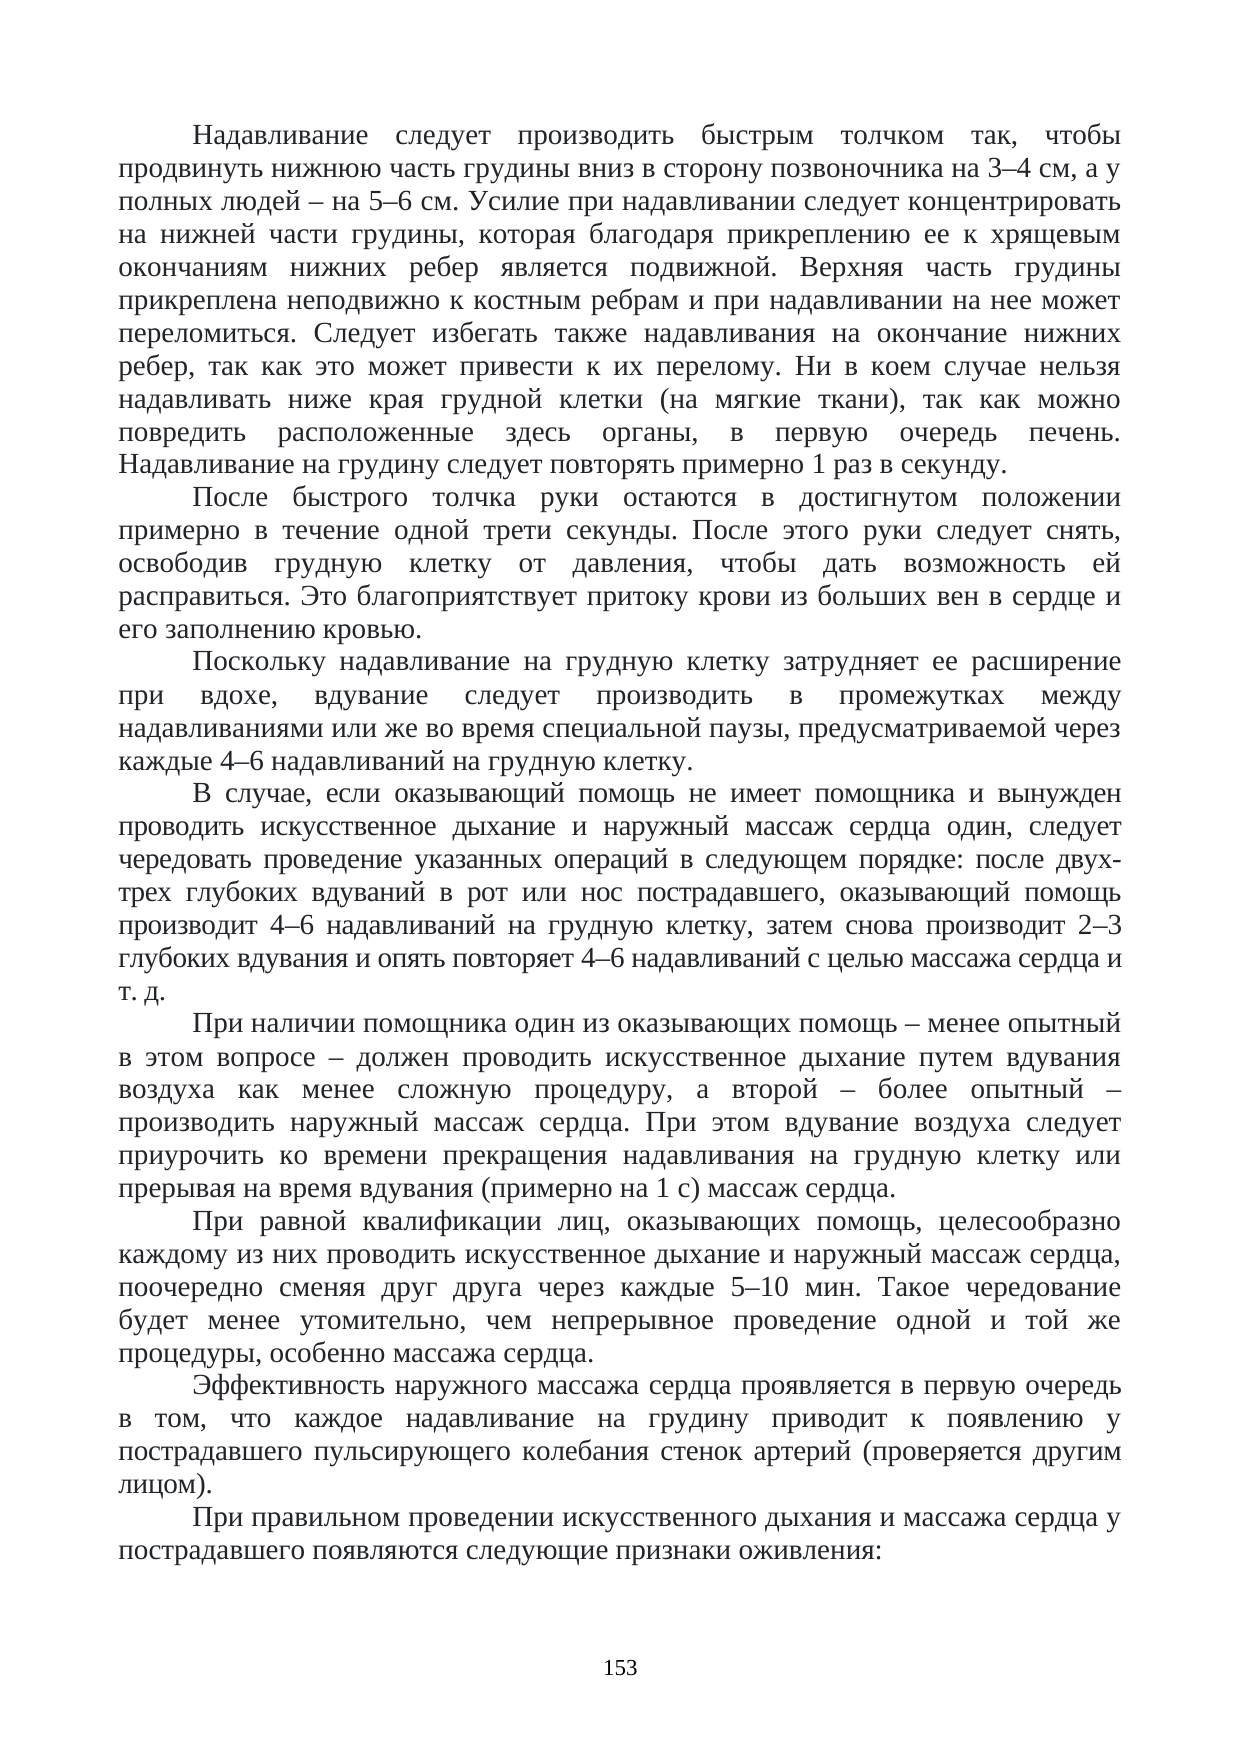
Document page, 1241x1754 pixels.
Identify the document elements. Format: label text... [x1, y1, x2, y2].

text После быстрого толчка руки остаются в достигнутом положении примерно в течение одной трети секунды. После этого руки следует снять, освободив грудную клетку от давления, чтобы дать возможность ей расправиться. Это благоприятствует притоку крови из больших вен в сердце и его заполнению кровью. [118, 480, 1122, 644]
text Поскольку надавливание на грудную клетку затрудняет ее расширение при вдохе, вдувание следует производить в промежутках между надавливаниями или же во время специальной паузы, предусматриваемой через каждые 4–6 надавливаний на грудную клетку. [118, 644, 1122, 776]
text При наличии помощника один из оказывающих помощь – менее опытный в этом вопросе – должен проводить искусственное дыхание путем вдувания воздуха как менее сложную процедуру, а второй – более опытный – производить наружный массаж сердца. При этом вдувание воздуха следует приурочить ко времени прекращения надавливания на грудную клетку или прерывая на время вдувания (примерно на 1 с) массаж сердца. [118, 1006, 1122, 1204]
text Эффективность наружного массажа сердца проявляется в первую очередь в том, что каждое надавливание на грудину приводит к появлению у пострадавшего пульсирующего колебания стенок артерий (проверяется другим лицом). [118, 1368, 1122, 1500]
text Надавливание следует производить быстрым толчком так, чтобы продвинуть нижнюю часть грудины вниз в сторону позвоночника на 3–4 см, а у полных людей – на 5–6 см. Усилие при надавливании следует концентрировать на нижней части грудины, которая благодаря прикреплению ее к хрящевым окончаниям нижних ребер является подвижной. Верхняя часть грудины прикреплена неподвижно к костным ребрам и при надавливании на нее может переломиться. Следует избегать также надавливания на окончание нижних ребер, так как это может привести к их перелому. Ни в коем случае нельзя надавливать ниже края грудной клетки (на мягкие ткани), так как можно повредить расположенные здесь органы, в первую очередь печень. Надавливание на грудину следует повторять примерно 1 раз в секунду. [118, 118, 1122, 480]
text При равной квалификации лиц, оказывающих помощь, целесообразно каждому из них проводить искусственное дыхание и наружный массаж сердца, поочередно сменяя друг друга через каждые 5–10 мин. Такое чередование будет менее утомительно, чем непрерывное проведение одной и той же процедуры, особенно массажа сердца. [118, 1204, 1122, 1368]
text При правильном проведении искусственного дыхания и массажа сердца у пострадавшего появляются следующие признаки оживления: [118, 1500, 1122, 1566]
text В случае, если оказывающий помощь не имеет помощника и вынужден проводить искусственное дыхание и наружный массаж сердца один, следует чередовать проведение указанных операций в следующем порядке: после двух-трех глубоких вдуваний в рот или нос пострадавшего, оказывающий помощь производит 4–6 надавливаний на грудную клетку, затем снова производит 2–3 глубоких вдувания и опять повторяет 4–6 надавливаний с целью массажа сердца и т. д. [118, 776, 1122, 1006]
